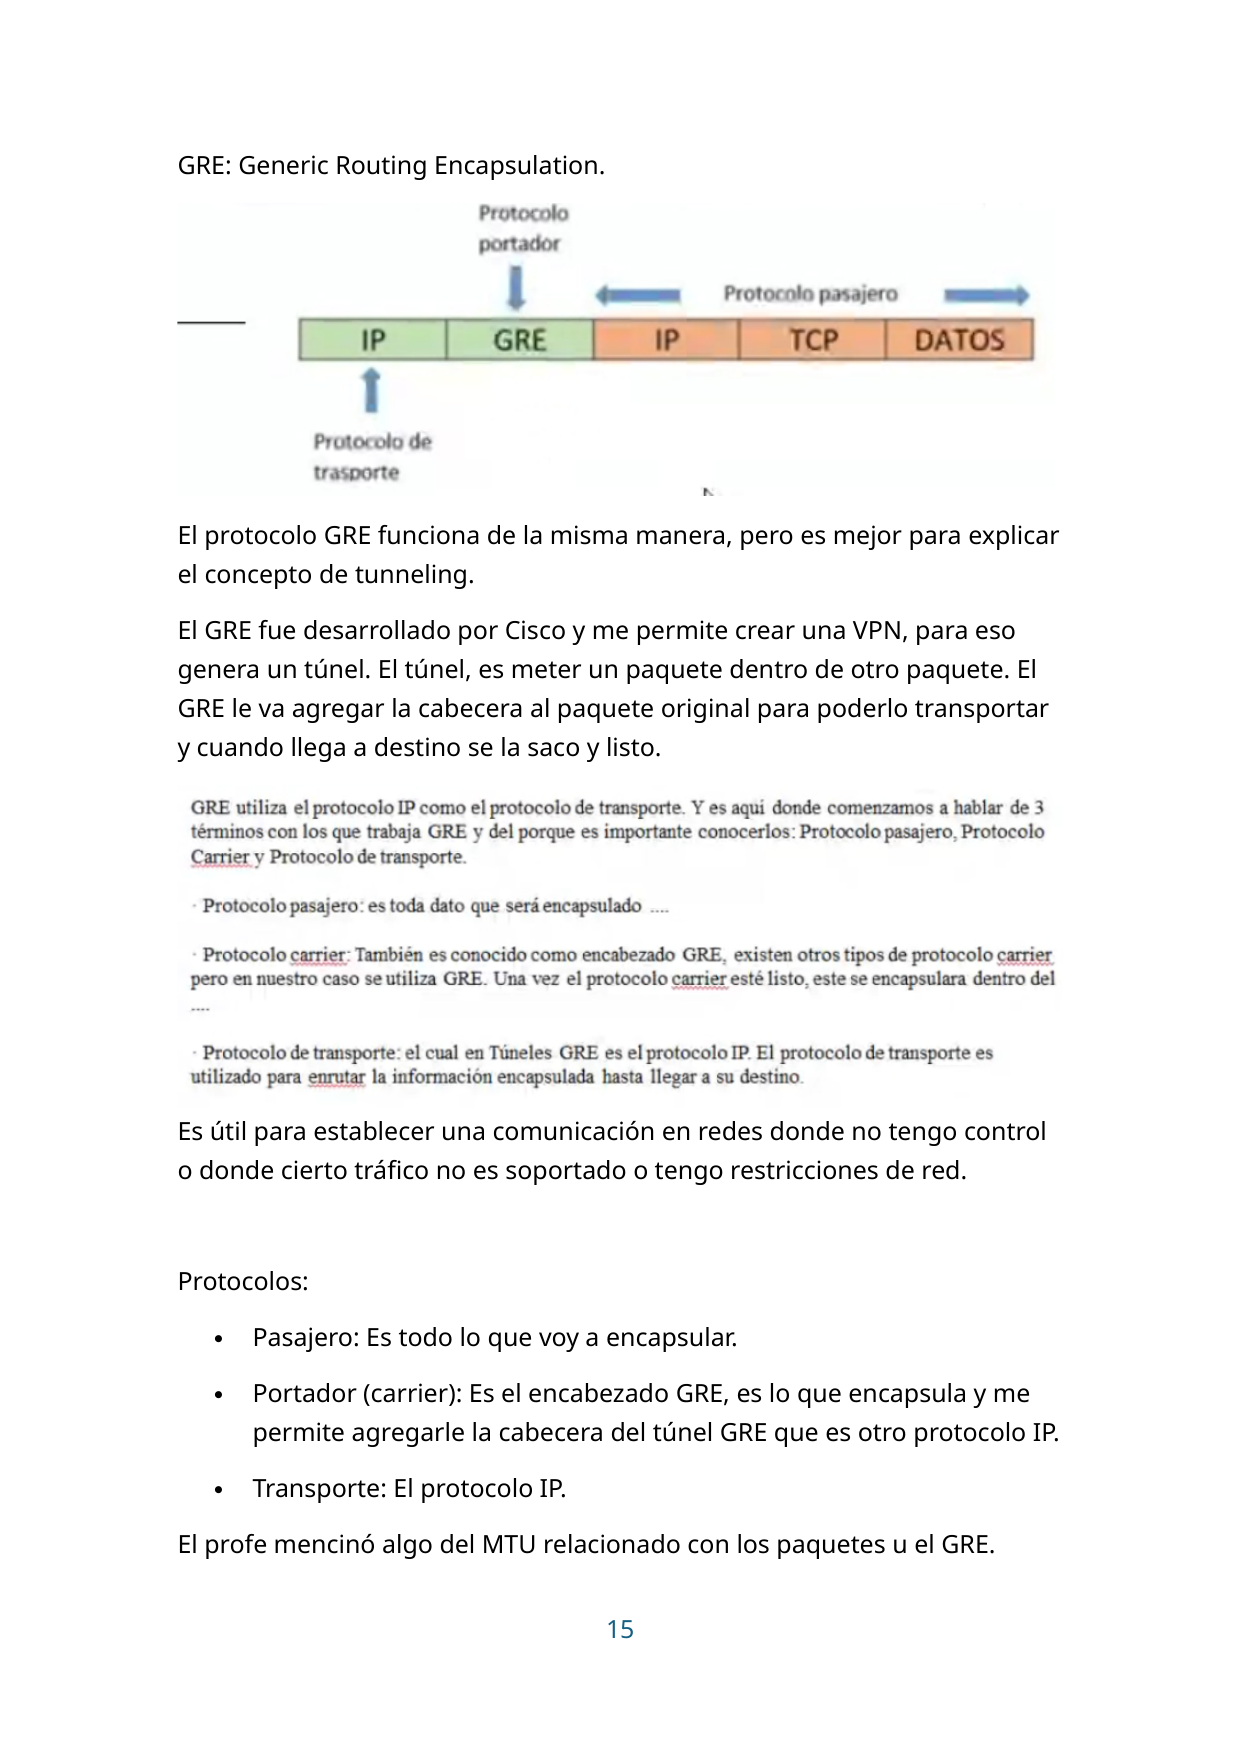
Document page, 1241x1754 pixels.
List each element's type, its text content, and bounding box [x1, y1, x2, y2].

text El GRE fue desarrollado por Cisco y me permite crear una VPN, para eso genera un túnel. El túnel, es meter un paquete dentro de otro paquete. El GRE le va agregar la cabecera al paquete original para poderlo transportar y cuando llega a destino se la saco y listo. [177, 612, 1063, 764]
text El profe mencinó algo del MTU relacionado con los paquetes u el GRE. [177, 1526, 1063, 1561]
list Portador (carrier): Es el encabezado GRE, es lo que encapsula y me permite agregarle la cabecera del túnel GRE que es otro protocolo IP. [215, 1376, 1063, 1449]
text El protocolo GRE funciona de la misma manera, pero es mejor para explicar el concepto de tunneling. [177, 517, 1063, 591]
text Protocolos: [177, 1264, 1063, 1298]
list Transporte: El protocolo IP. [215, 1471, 1063, 1505]
picture [177, 203, 1056, 496]
list Pasajero: Es todo lo que voy a encapsular. [215, 1320, 1063, 1354]
text GRE: Generic Routing Encapsulation. [177, 148, 1063, 182]
picture [177, 785, 1063, 1108]
text Es útil para establecer una comunicación en redes donde no tengo control o donde cierto tráfico no es soportado o tengo restricciones de red. [177, 1108, 1063, 1186]
